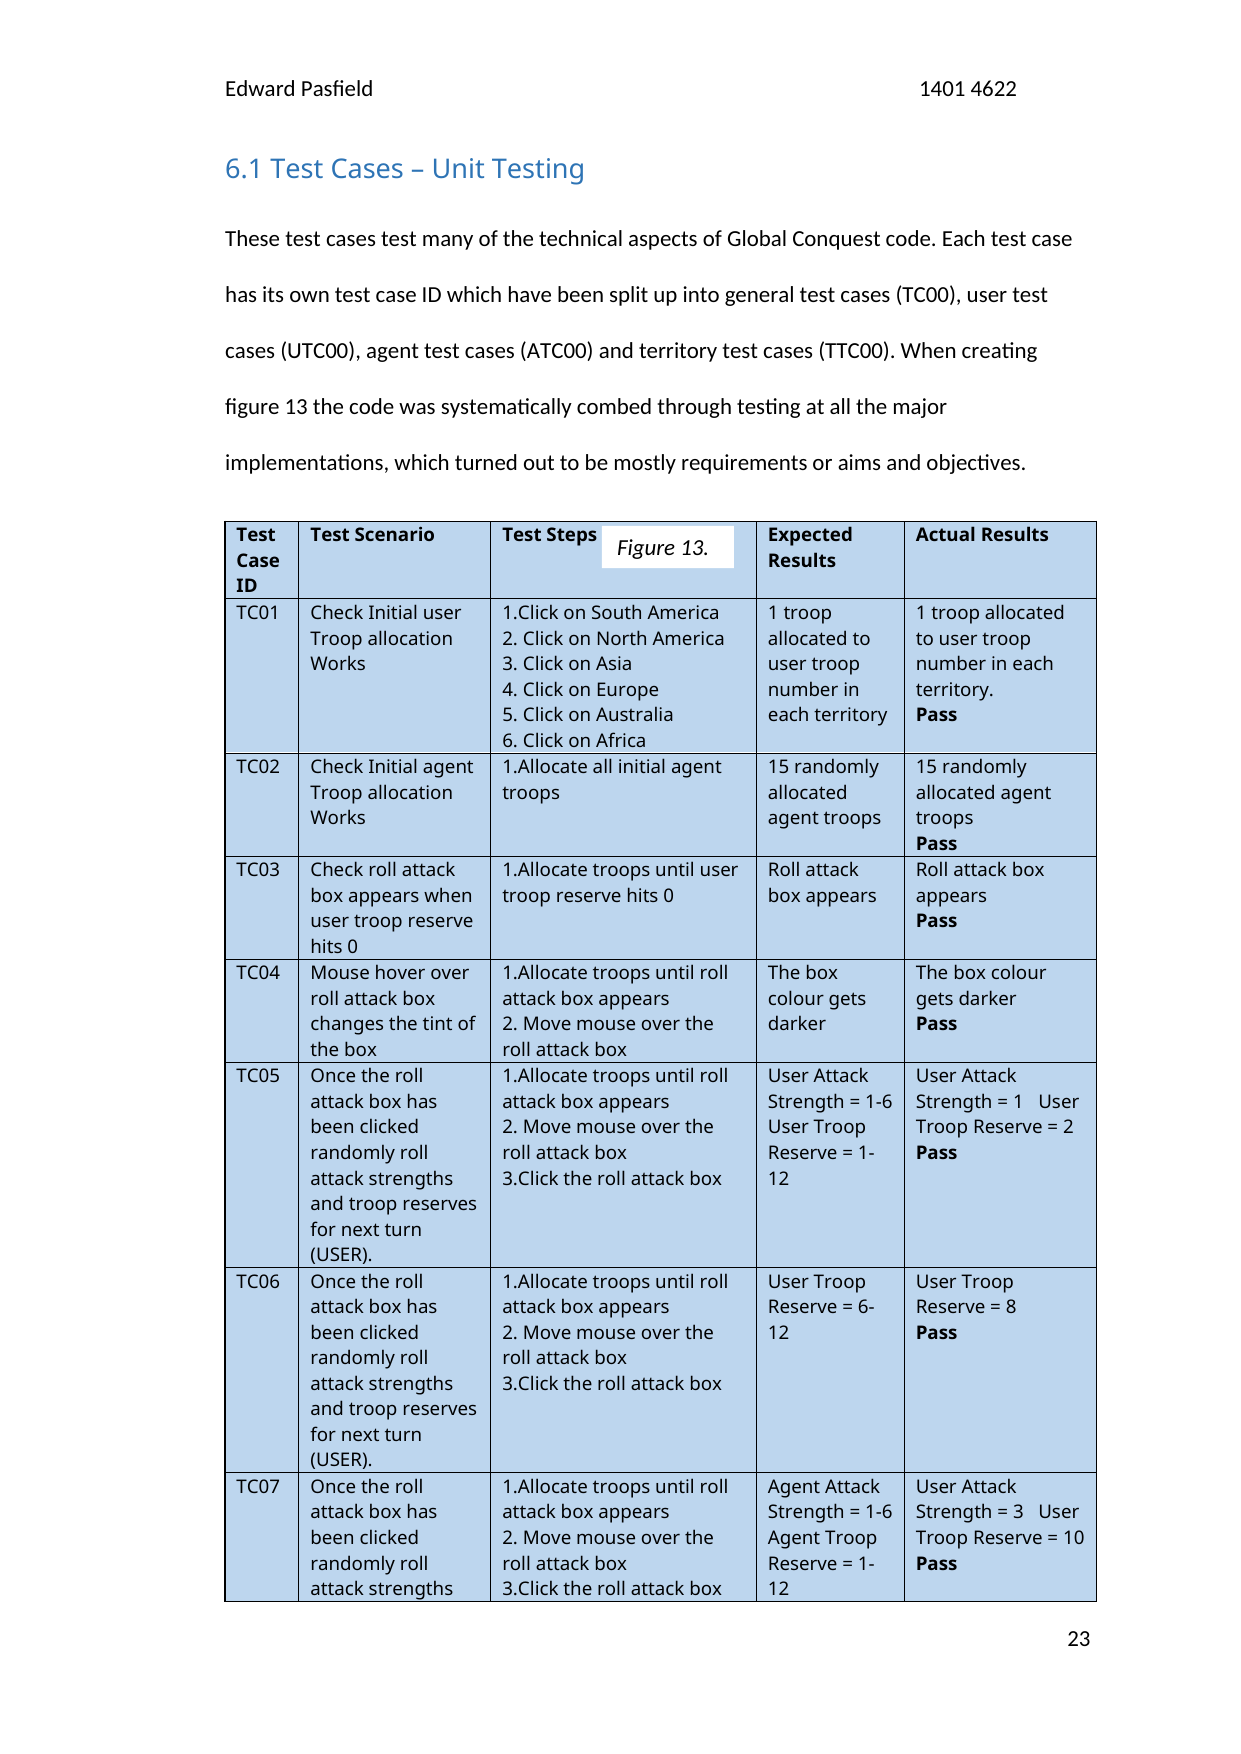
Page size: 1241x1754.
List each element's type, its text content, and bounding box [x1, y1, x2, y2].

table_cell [757, 1473, 904, 1601]
table_cell TC05 [226, 1063, 298, 1267]
table_cell 1 troop allocated to user troop number in each territory. Pass [905, 599, 1096, 752]
table_cell Check Initial user Troop allocation Works [299, 599, 490, 752]
table_cell Mouse hover over roll attack box changes the tint of the box [299, 960, 490, 1062]
table_cell Check Initial agent Troop allocation Works [299, 754, 490, 856]
table_cell 1.Click on South America 2. Click on North America 3. Click on Asia 4. Click on Europe 5. Click on Australia 6. Click on Africa [491, 599, 756, 752]
table_header Actual Results [905, 522, 1096, 598]
table_cell User Attack Strength = 1 User Troop Reserve = 2 Pass [905, 1063, 1096, 1267]
table_cell 1.Allocate troops until roll attack box appears 2. Move mouse over the roll attack box 3.Click the roll attack box [491, 1268, 756, 1472]
table_cell Once the roll attack box has been clicked randomly roll attack strengths and troop reserves for next turn (USER). [299, 1063, 490, 1267]
table_header Test Steps [491, 522, 756, 598]
table_header Test Case ID [226, 522, 298, 598]
table_cell The box colour gets darker Pass [905, 960, 1096, 1062]
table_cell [905, 1473, 1096, 1601]
text These test cases test many of the technical aspects of Global Conquest code. Each test case has its own test case ID which have been split up into general test cases (TC00), user test cases (UTC00), agent test cases (ATC00) and territory test cases (TTC00). When creating figure 13 the code was systematically combed through testing at all the major implementations, which turned out to be mostly requirements or aims and objectives. [225, 224, 1090, 476]
table_cell 1.Allocate all initial agent troops [491, 754, 756, 856]
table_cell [299, 1473, 490, 1601]
table_cell 1.Allocate troops until roll attack box appears 2. Move mouse over the roll attack box [491, 960, 756, 1062]
table_cell TC04 [226, 960, 298, 1062]
table_cell 15 randomly allocated agent troops Pass [905, 754, 1096, 856]
table_cell 1.Allocate troops until roll attack box appears 2. Move mouse over the roll attack box 3.Click the roll attack box [491, 1063, 756, 1267]
table_cell Roll attack box appears Pass [905, 857, 1096, 959]
table_cell 15 randomly allocated agent troops [757, 754, 904, 856]
table_cell Check roll attack box appears when user troop reserve hits 0 [299, 857, 490, 959]
table_header Expected Results [757, 522, 904, 598]
table_header Test Scenario [299, 522, 490, 598]
table_cell TC01 [226, 599, 298, 752]
table_cell Roll attack box appears [757, 857, 904, 959]
table_cell TC02 [226, 754, 298, 856]
table_cell TC06 [226, 1268, 298, 1472]
table_cell TC07 [226, 1473, 298, 1601]
table_cell User Troop Reserve = 6-12 [757, 1268, 904, 1472]
table_cell User Attack Strength = 1-6 User Troop Reserve = 1-12 [757, 1063, 904, 1267]
table_cell TC03 [226, 857, 298, 959]
table_cell User Troop Reserve = 8 Pass [905, 1268, 1096, 1472]
table_cell The box colour gets darker [757, 960, 904, 1062]
table_cell 1.Allocate troops until user troop reserve hits 0 [491, 857, 756, 959]
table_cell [491, 1473, 756, 1601]
subtitle 6.1 Test Cases – Unit Testing [225, 150, 1090, 187]
table_cell 1 troop allocated to user troop number in each territory [757, 599, 904, 752]
table_cell Once the roll attack box has been clicked randomly roll attack strengths and troop reserves for next turn (USER). [299, 1268, 490, 1472]
